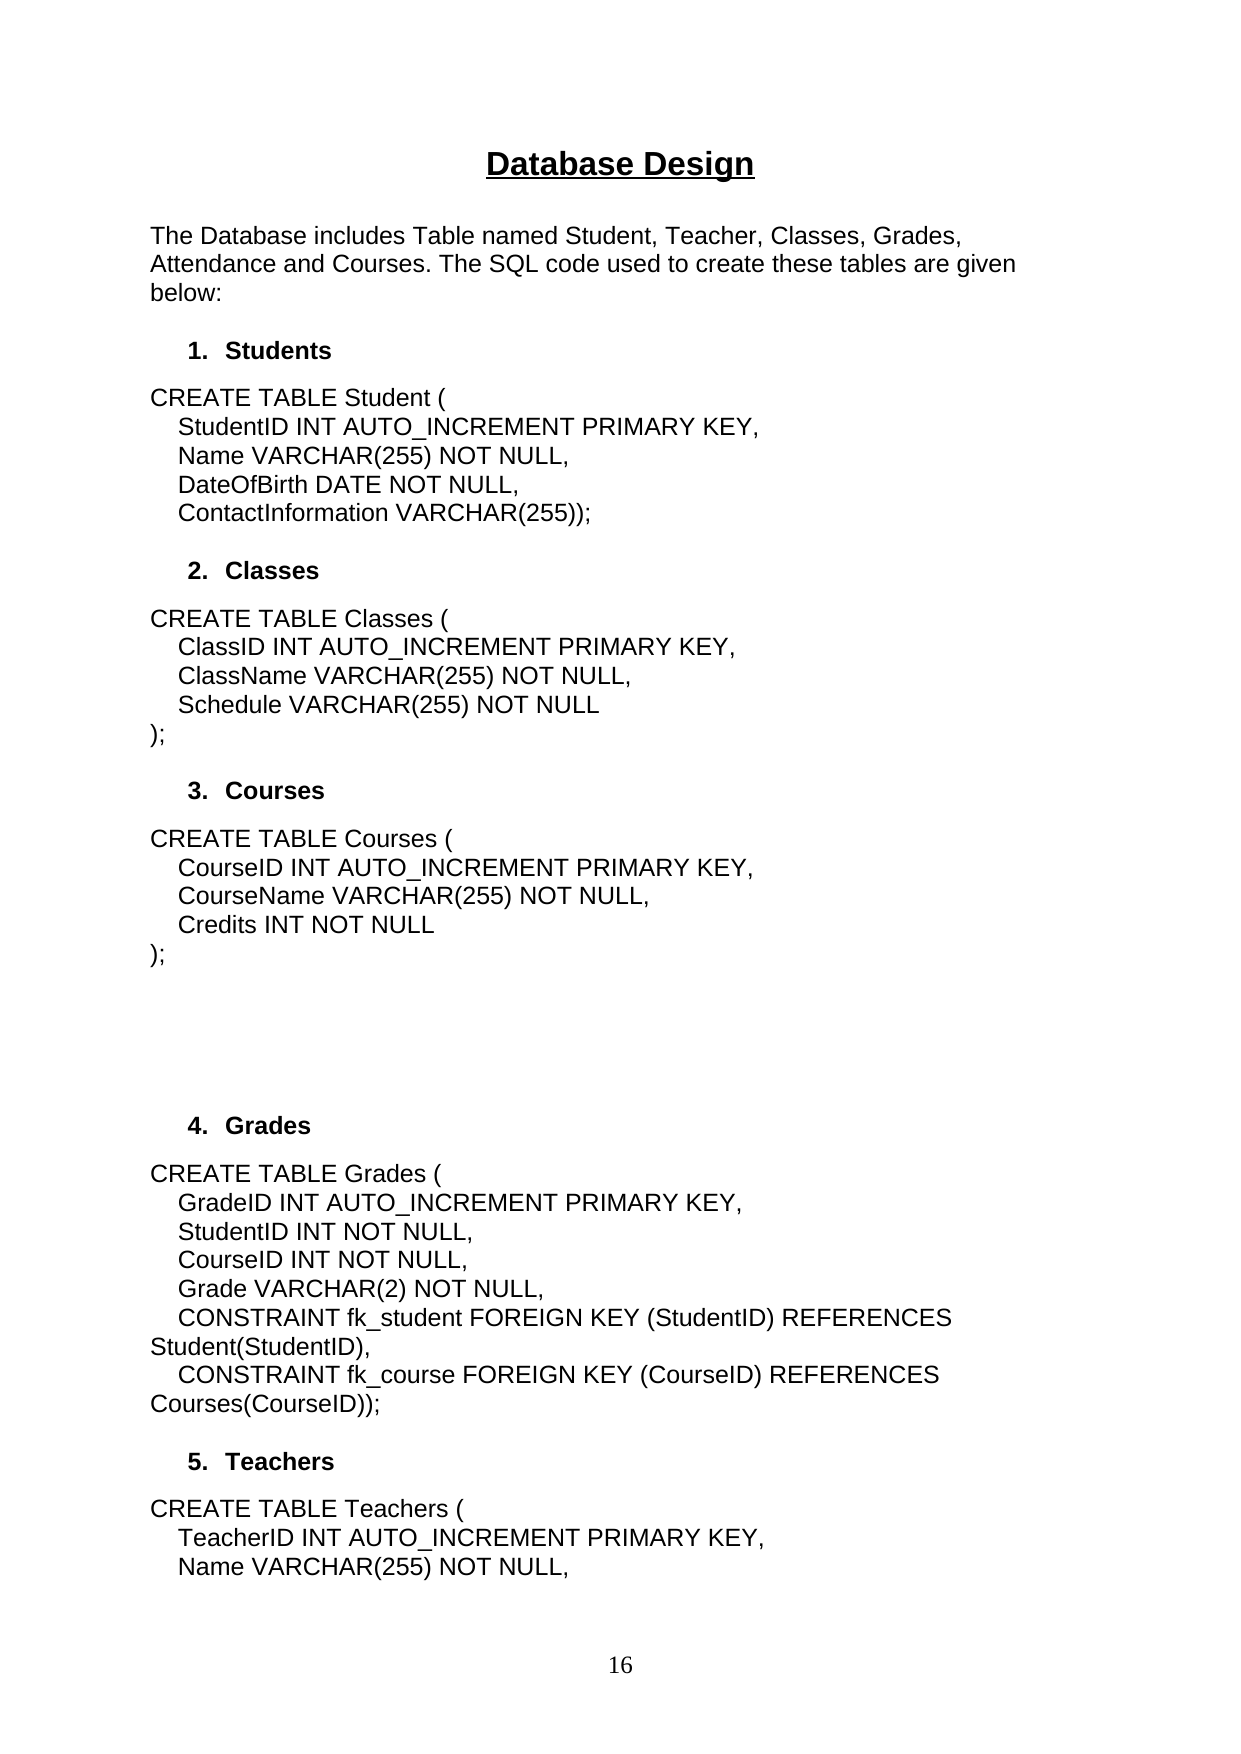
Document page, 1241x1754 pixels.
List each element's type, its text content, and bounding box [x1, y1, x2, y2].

text TeacherID INT AUTO_INCREMENT PRIMARY KEY, [150, 1523, 1090, 1552]
text Name VARCHAR(255) NOT NULL, [150, 441, 1090, 469]
text The Database includes Table named Student, Teacher, Classes, Grades, Attendance and Courses. The SQL code used to create these tables are given below: [150, 221, 1090, 307]
text Credits INT NOT NULL [150, 910, 1090, 939]
text Grade VARCHAR(2) NOT NULL, [150, 1274, 1090, 1303]
text DateOfBirth DATE NOT NULL, [150, 469, 1090, 498]
text CREATE TABLE Student ( [150, 383, 1090, 412]
text CONSTRAINT fk_course FOREIGN KEY (CourseID) REFERENCES Courses(CourseID)); [150, 1360, 1090, 1418]
text ); [150, 939, 1090, 967]
text CourseID INT NOT NULL, [150, 1245, 1090, 1274]
list Classes [187, 556, 1090, 584]
text ClassName VARCHAR(255) NOT NULL, [150, 661, 1090, 690]
text ClassID INT AUTO_INCREMENT PRIMARY KEY, [150, 632, 1090, 661]
text CONSTRAINT fk_student FOREIGN KEY (StudentID) REFERENCES Student(StudentID), [150, 1303, 1090, 1360]
list Courses [187, 776, 1090, 805]
text StudentID INT NOT NULL, [150, 1216, 1090, 1245]
text GradeID INT AUTO_INCREMENT PRIMARY KEY, [150, 1188, 1090, 1216]
text Name VARCHAR(255) NOT NULL, [150, 1552, 1090, 1580]
text ); [150, 718, 1090, 747]
list Students [187, 336, 1090, 364]
text Database Design [150, 144, 1090, 182]
text CREATE TABLE Teachers ( [150, 1494, 1090, 1523]
list Grades [187, 1111, 1090, 1140]
text CREATE TABLE Classes ( [150, 603, 1090, 632]
text CREATE TABLE Courses ( [150, 824, 1090, 852]
list Teachers [187, 1446, 1090, 1475]
text CourseName VARCHAR(255) NOT NULL, [150, 881, 1090, 910]
text CREATE TABLE Grades ( [150, 1159, 1090, 1188]
text CourseID INT AUTO_INCREMENT PRIMARY KEY, [150, 852, 1090, 881]
text ContactInformation VARCHAR(255)); [150, 498, 1090, 527]
text StudentID INT AUTO_INCREMENT PRIMARY KEY, [150, 412, 1090, 441]
text Schedule VARCHAR(255) NOT NULL [150, 690, 1090, 718]
